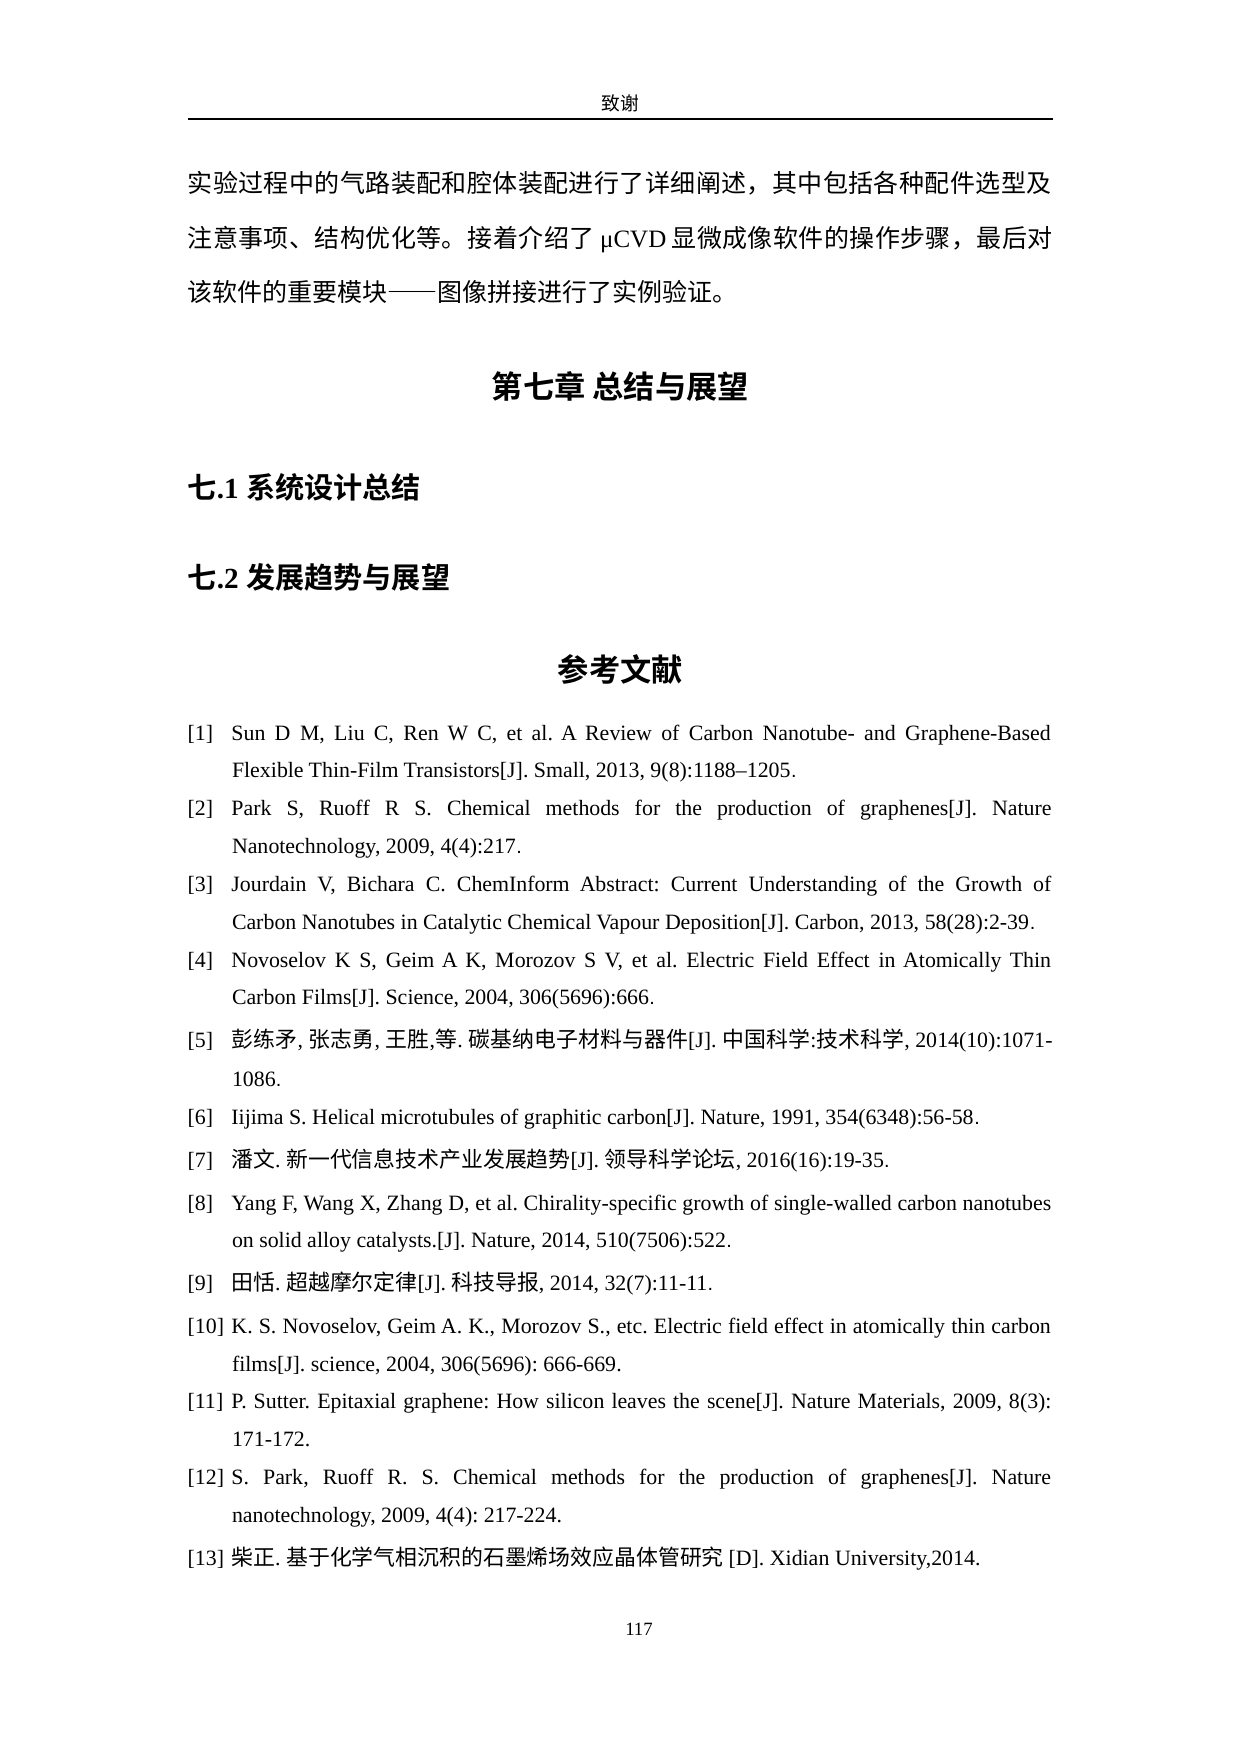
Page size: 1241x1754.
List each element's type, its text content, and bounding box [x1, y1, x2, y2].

list Iijima S. Helical microtubules of graphitic carbon[J]. Nature, 1991, 354(6348):56-58. [187, 1104, 1053, 1129]
list Sun D M, Liu C, Ren W C, et al. A Review of Carbon Nanotube- and Graphene-Based Flexible Thin-Film Transistors[J]. Small, 2013, 9(8):1188–1205. [187, 720, 1053, 783]
subtitle 总结与展望 [187, 362, 1053, 408]
list Novoselov K S, Geim A K, Morozov S V, et al. Electric Field Effect in Atomically Thin Carbon Films[J]. Science, 2004, 306(5696):666. [187, 947, 1053, 1009]
list 潘文. 新一代信息技术产业发展趋势[J]. 领导科学论坛, 2016(16):19-35. [187, 1142, 1053, 1174]
list Jourdain V, Bichara C. ChemInform Abstract: Current Understanding of the Growth of Carbon Nanotubes in Catalytic Chemical Vapour Deposition[J]. Carbon, 2013, 58(28):2-39. [187, 871, 1053, 934]
subtitle 系统设计总结 [187, 464, 1053, 507]
list 柴正. 基于化学气相沉积的石墨烯场效应晶体管研究 [D]. Xidian University,2014. [187, 1539, 1053, 1571]
list K. S. Novoselov, Geim A. K., Morozov S., etc. Electric field effect in atomically thin carbon films[J]. science, 2004, 306(5696): 666-669. [187, 1313, 1053, 1376]
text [187, 164, 1053, 309]
title 参考文献 [187, 646, 1053, 691]
subtitle 发展趋势与展望 [187, 555, 1053, 597]
list 田恬. 超越摩尔定律[J]. 科技导报, 2014, 32(7):11-11. [187, 1265, 1053, 1297]
list P. Sutter. Epitaxial graphene: How silicon leaves the scene[J]. Nature Materials, 2009, 8(3): 171-172. [187, 1388, 1053, 1451]
list S. Park, Ruoff R. S. Chemical methods for the production of graphenes[J]. Nature nanotechnology, 2009, 4(4): 217-224. [187, 1464, 1053, 1527]
list Park S, Ruoff R S. Chemical methods for the production of graphenes[J]. Nature Nanotechnology, 2009, 4(4):217. [187, 795, 1053, 858]
list 彭练矛, 张志勇, 王胜,等. 碳基纳电子材料与器件[J]. 中国科学:技术科学, 2014(10):1071-1086. [187, 1022, 1053, 1092]
list Yang F, Wang X, Zhang D, et al. Chirality-specific growth of single-walled carbon nanotubes on solid alloy catalysts.[J]. Nature, 2014, 510(7506):522. [187, 1189, 1053, 1253]
